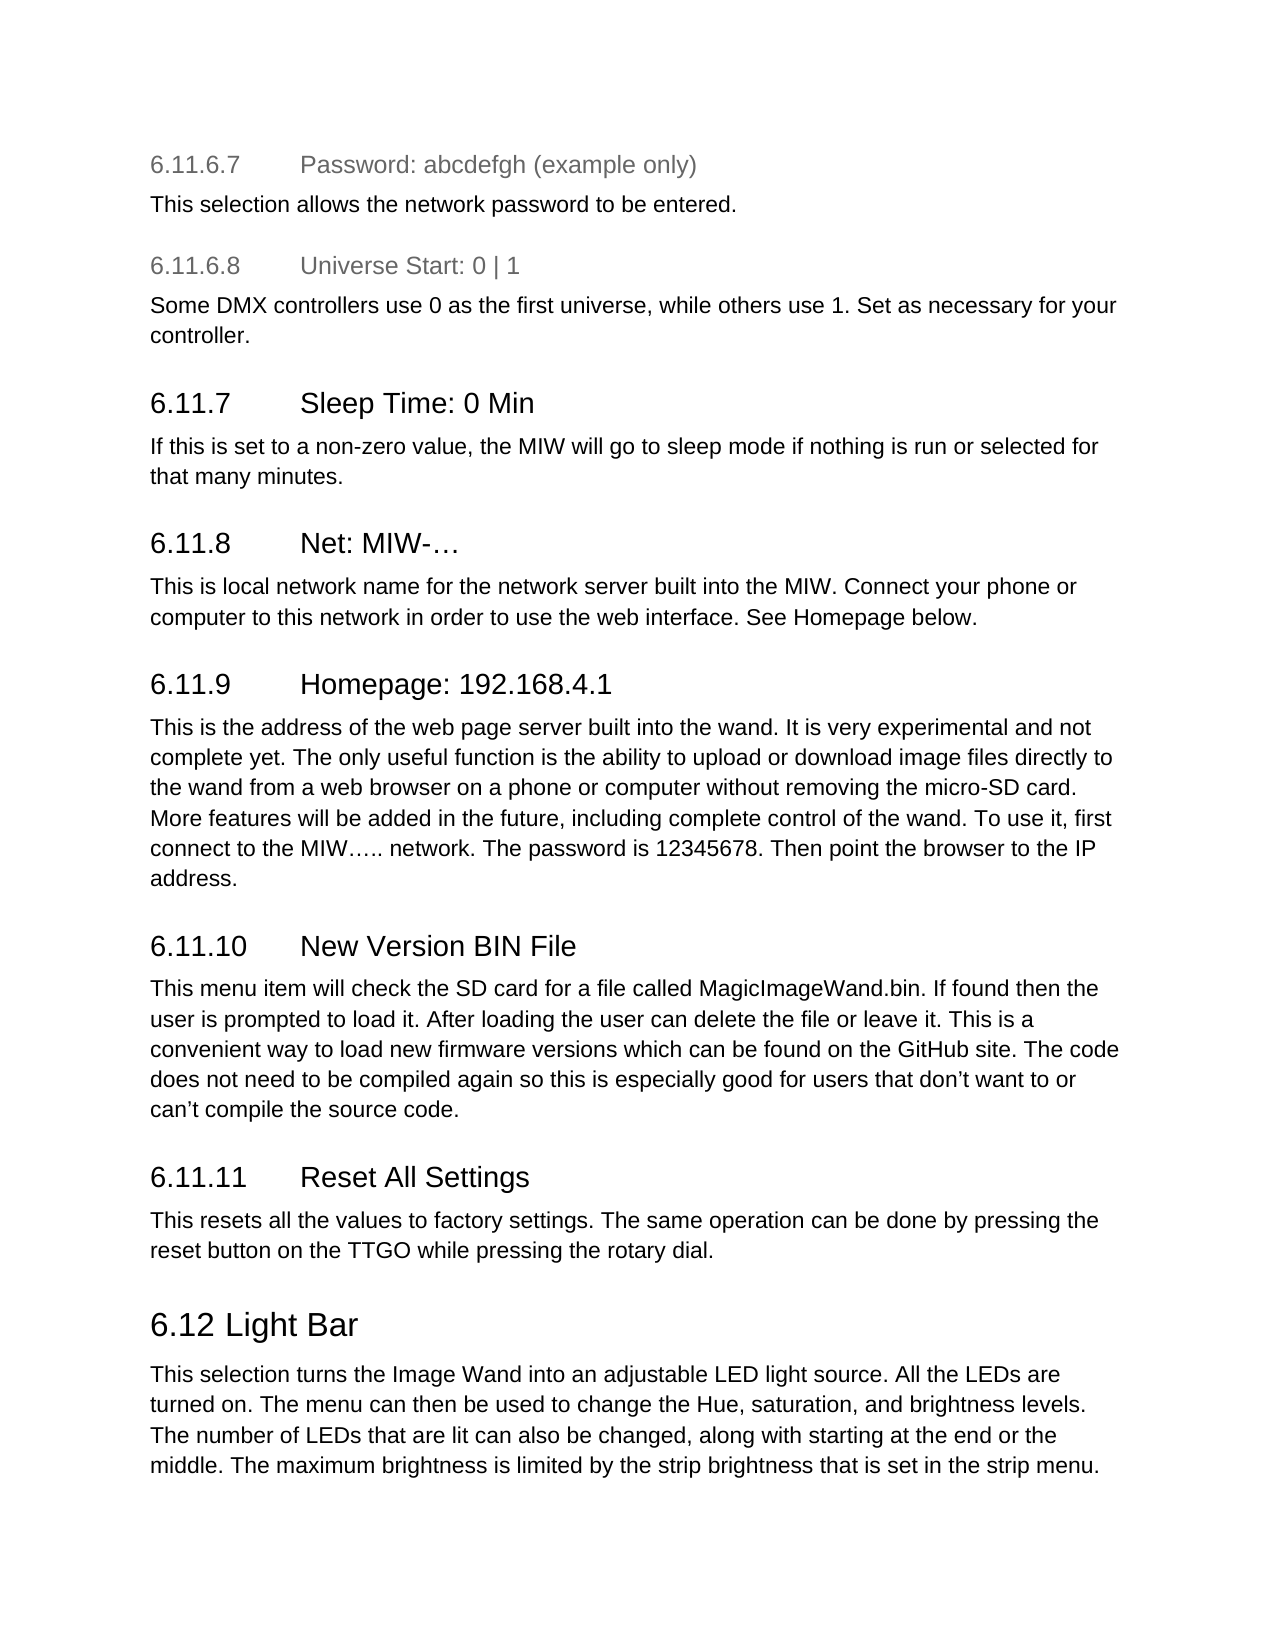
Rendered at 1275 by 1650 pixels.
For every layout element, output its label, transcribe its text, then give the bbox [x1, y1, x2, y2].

subtitle Net: MIW-… [150, 526, 1125, 560]
subtitle Reset All Settings [150, 1160, 1125, 1193]
subtitle Light Bar [150, 1304, 1125, 1343]
subtitle Universe Start: 0 | 1 [150, 251, 1125, 279]
text This selection allows the network password to be entered. [150, 191, 1125, 218]
text If this is set to a non-zero value, the MIW will go to sleep mode if nothing is run or selected for that many minutes. [150, 433, 1125, 489]
text This selection turns the Image Wand into an adjustable LED light source. All the LEDs are turned on. The menu can then be used to change the Hue, saturation, and brightness levels. The number of LEDs that are lit can also be changed, along with starting at the end or the middle. The maximum brightness is limited by the strip brightness that is set in the strip menu. [150, 1361, 1125, 1478]
text This is the address of the web page server built into the wand. It is very experimental and not complete yet. The only useful function is the ability to upload or download image files directly to the wand from a web browser on a phone or computer without removing the micro-SD card. More features will be added in the future, including complete control of the wand. To use it, first connect to the MIW….. network. The password is 12345678. Then point the browser to the IP address. [150, 714, 1125, 891]
subtitle New Version BIN File [150, 928, 1125, 962]
text This is local network name for the network server built into the MIW. Connect your phone or computer to this network in order to use the web interface. See Homepage below. [150, 573, 1125, 630]
subtitle Sleep Time: 0 Min [150, 386, 1125, 419]
subtitle Homepage: 192.168.4.1 [150, 667, 1125, 701]
subtitle Password: abcdefgh (example only) [150, 150, 1125, 179]
text Some DMX controllers use 0 as the first universe, while others use 1. Set as necessary for your controller. [150, 292, 1125, 349]
text This resets all the values to factory settings. The same operation can be done by pressing the reset button on the TTGO while pressing the rotary dial. [150, 1207, 1125, 1263]
text This menu item will check the SD card for a file called MagicImageWand.bin. If found then the user is prompted to load it. After loading the user can delete the file or leave it. This is a convenient way to load new firmware versions which can be found on the GitHub site. The code does not need to be compiled again so this is especially good for users that don’t want to or can’t compile the source code. [150, 975, 1125, 1123]
